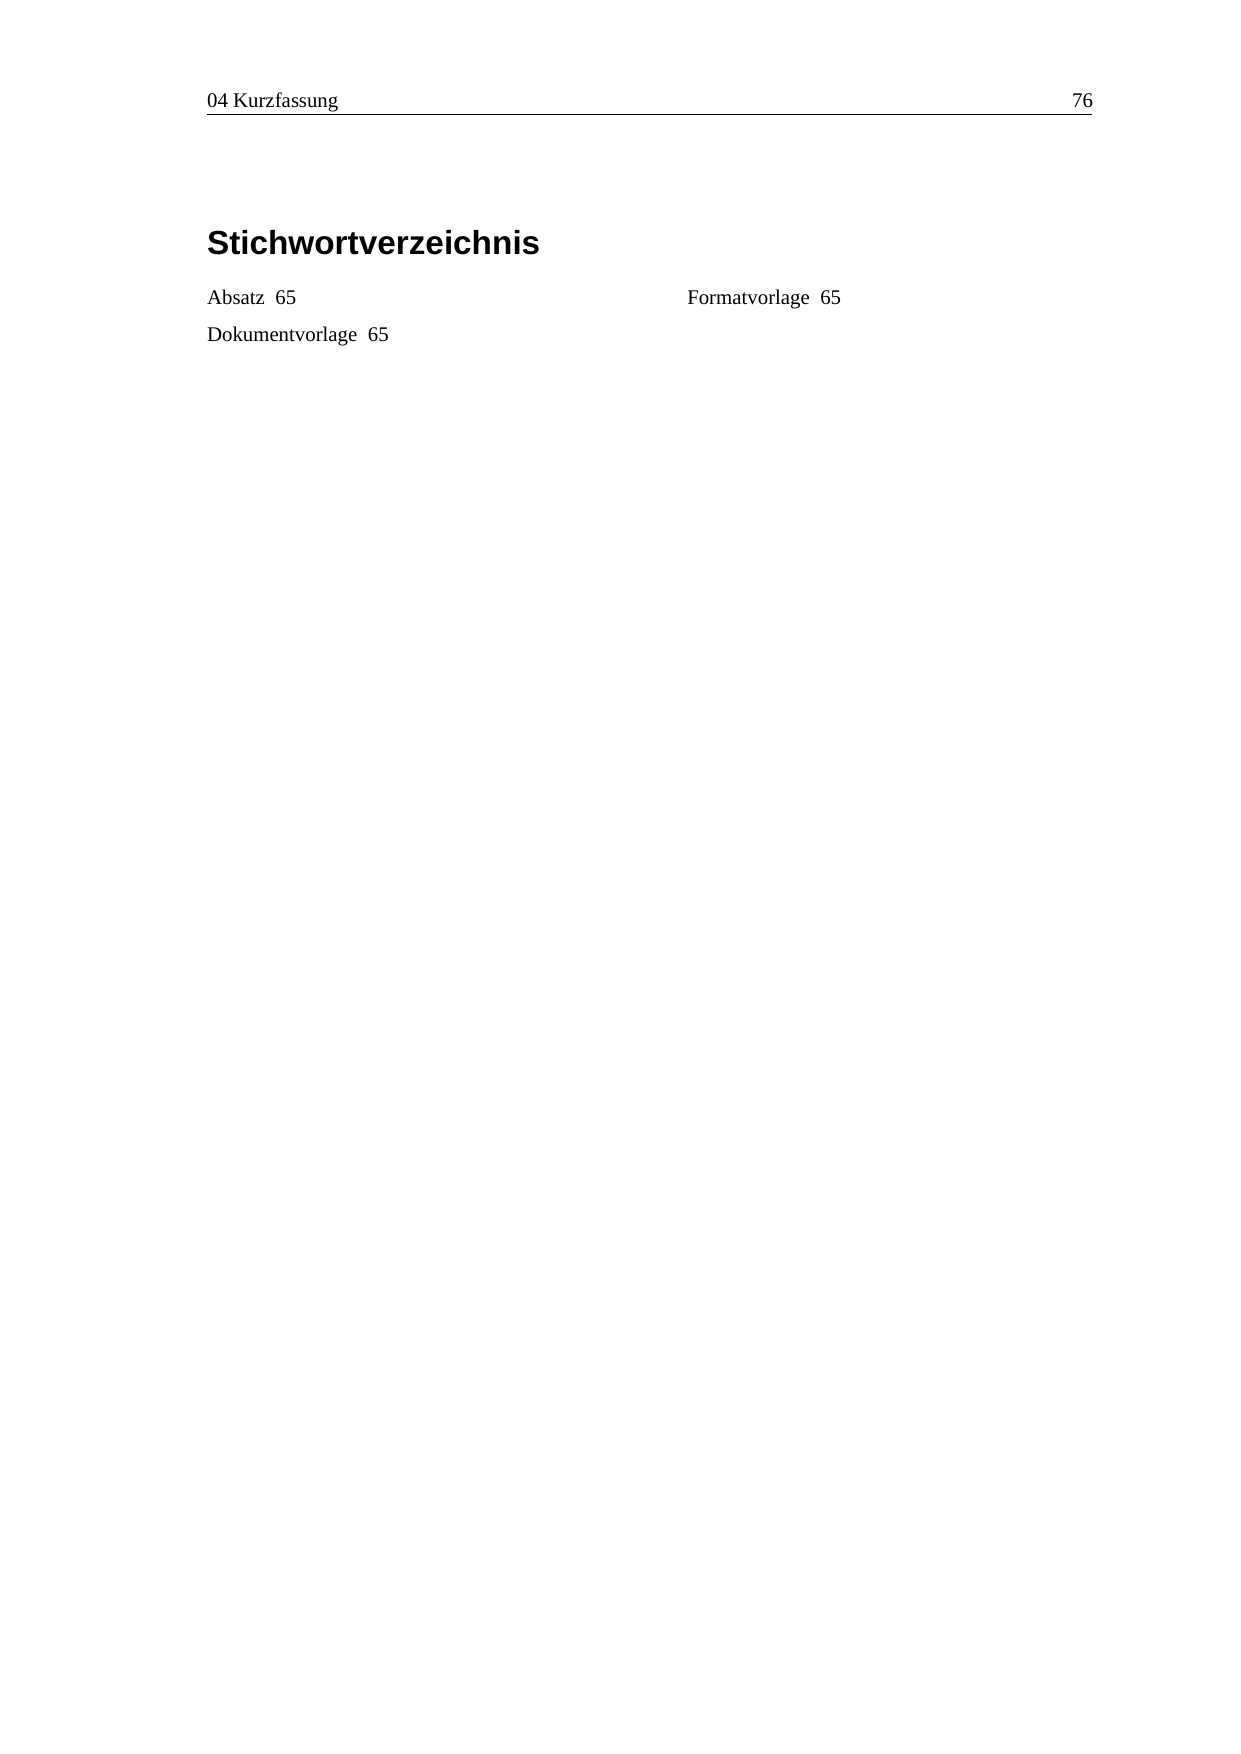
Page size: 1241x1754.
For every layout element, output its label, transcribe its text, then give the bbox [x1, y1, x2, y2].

text Formatvorlage 65 [687, 285, 1092, 309]
text Dokumentvorlage 65 [207, 322, 612, 346]
text Absatz 65 [207, 285, 612, 309]
subtitle Stichwortverzeichnis [207, 223, 1092, 261]
